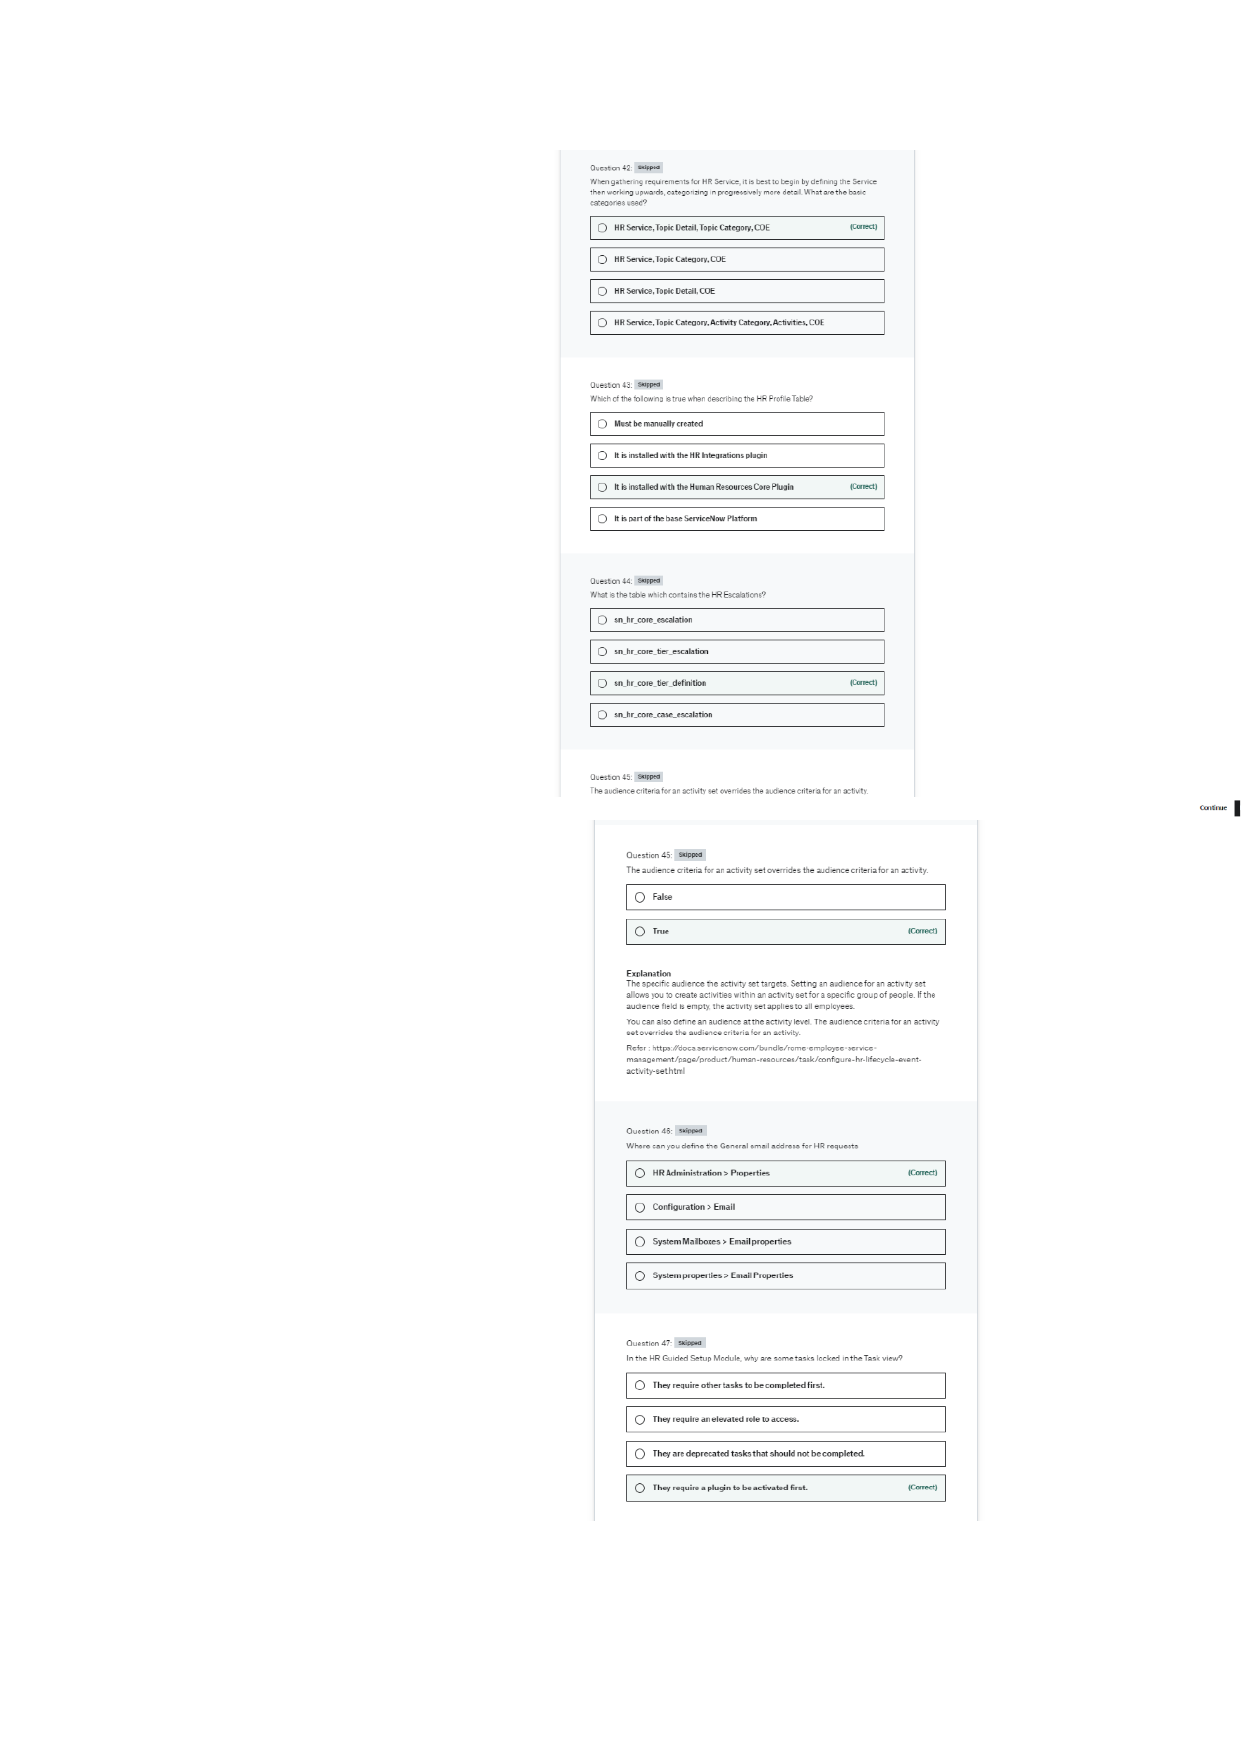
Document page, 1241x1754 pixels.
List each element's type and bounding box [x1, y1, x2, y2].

picture [150, 820, 1241, 1545]
picture [150, 150, 1241, 819]
